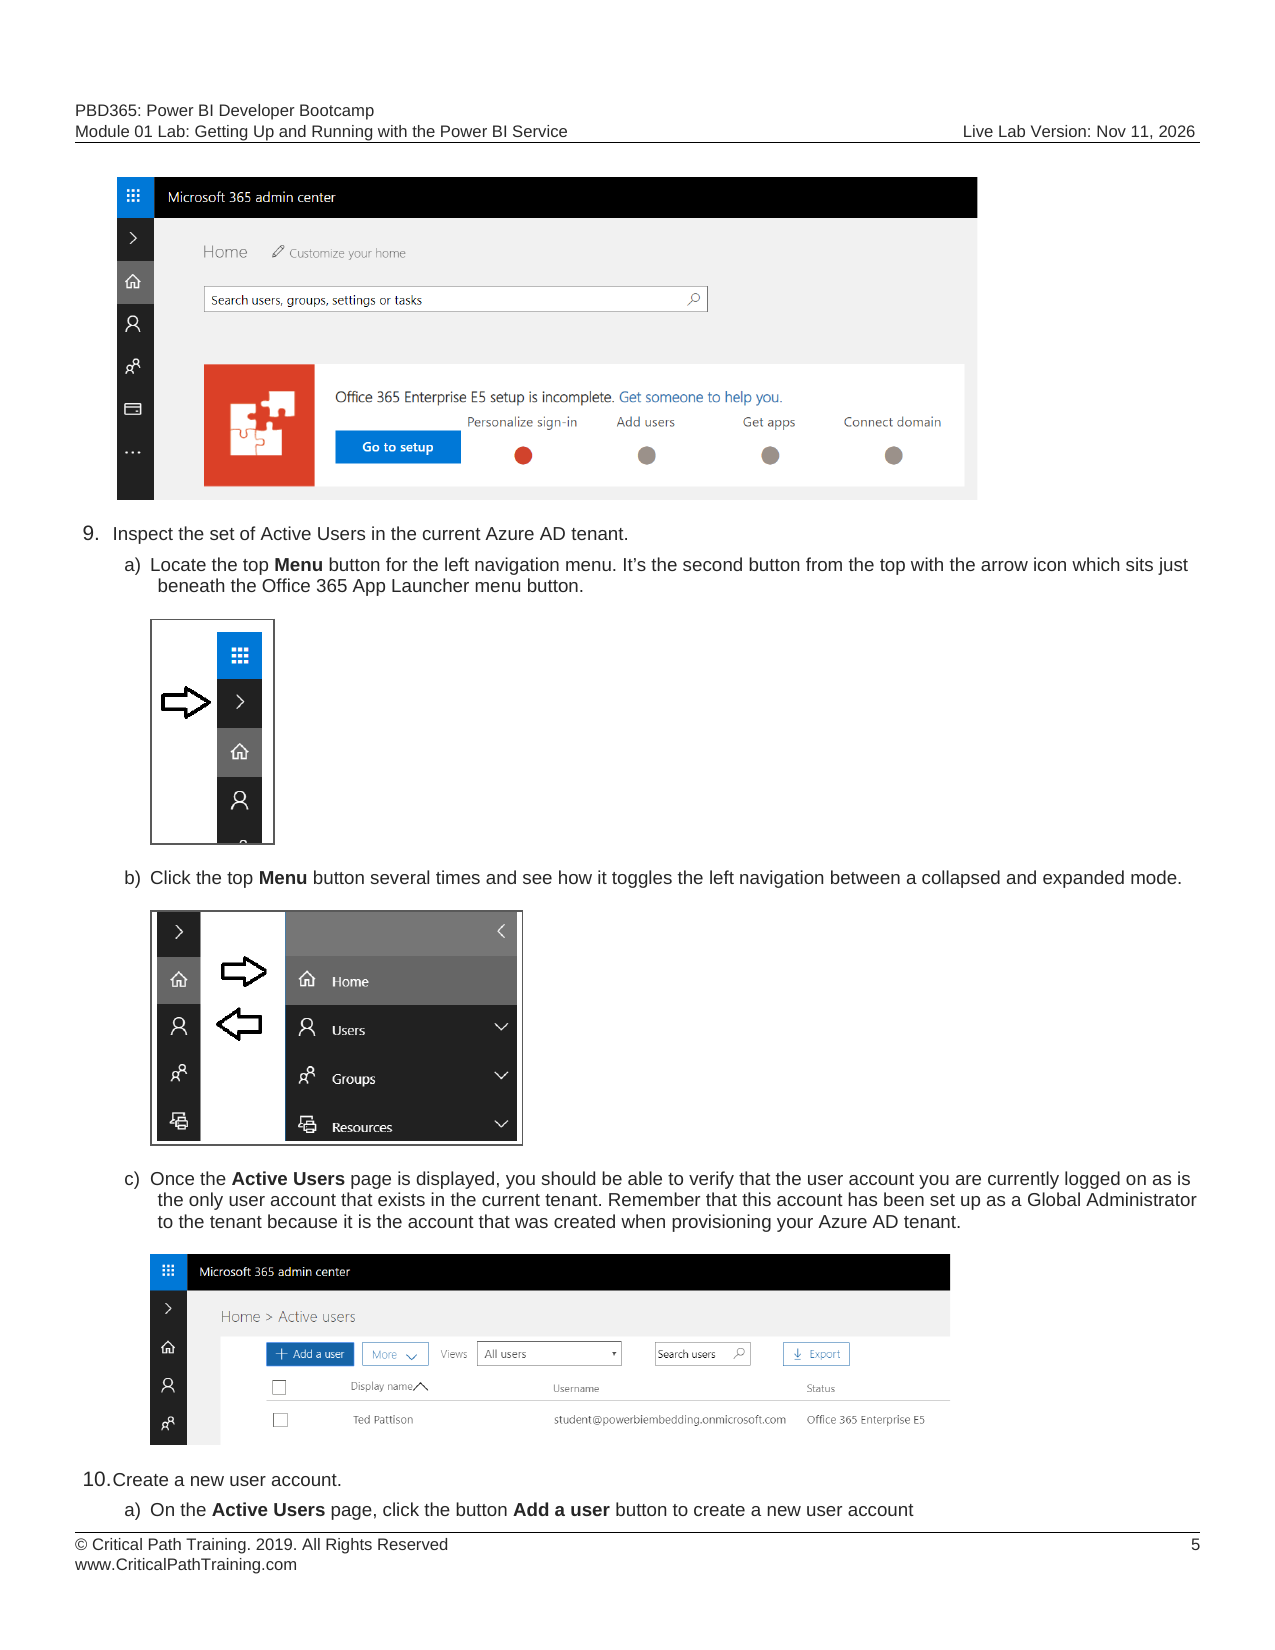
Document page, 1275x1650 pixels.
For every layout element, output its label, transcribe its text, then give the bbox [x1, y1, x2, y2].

picture [117, 177, 978, 500]
text Once the Active Users page is displayed, you should be able to verify that the user account you are currently logged on as is the only user account that exists in the current tenant. Remember that this account has been set up as a Global Administrator to the tenant because it is the account that was created when provisioning your Azure AD tenant. [124, 1168, 1200, 1232]
picture [152, 620, 273, 843]
text On the Active Users page, click the button Add a user button to create a new user account [124, 1499, 1200, 1521]
picture [150, 1254, 951, 1445]
text Inspect the set of Active Users in the current Azure AD tenant. [82, 521, 1200, 545]
picture [152, 912, 522, 1144]
text Locate the top Menu button for the left navigation menu. It’s the second button from the top with the arrow icon which sits just beneath the Office 365 App Launcher menu button. [124, 553, 1200, 597]
text Click the top Menu button several times and see how it toggles the left navigation between a collapsed and expanded mode. [124, 867, 1200, 888]
text Create a new user account. [82, 1467, 1200, 1491]
